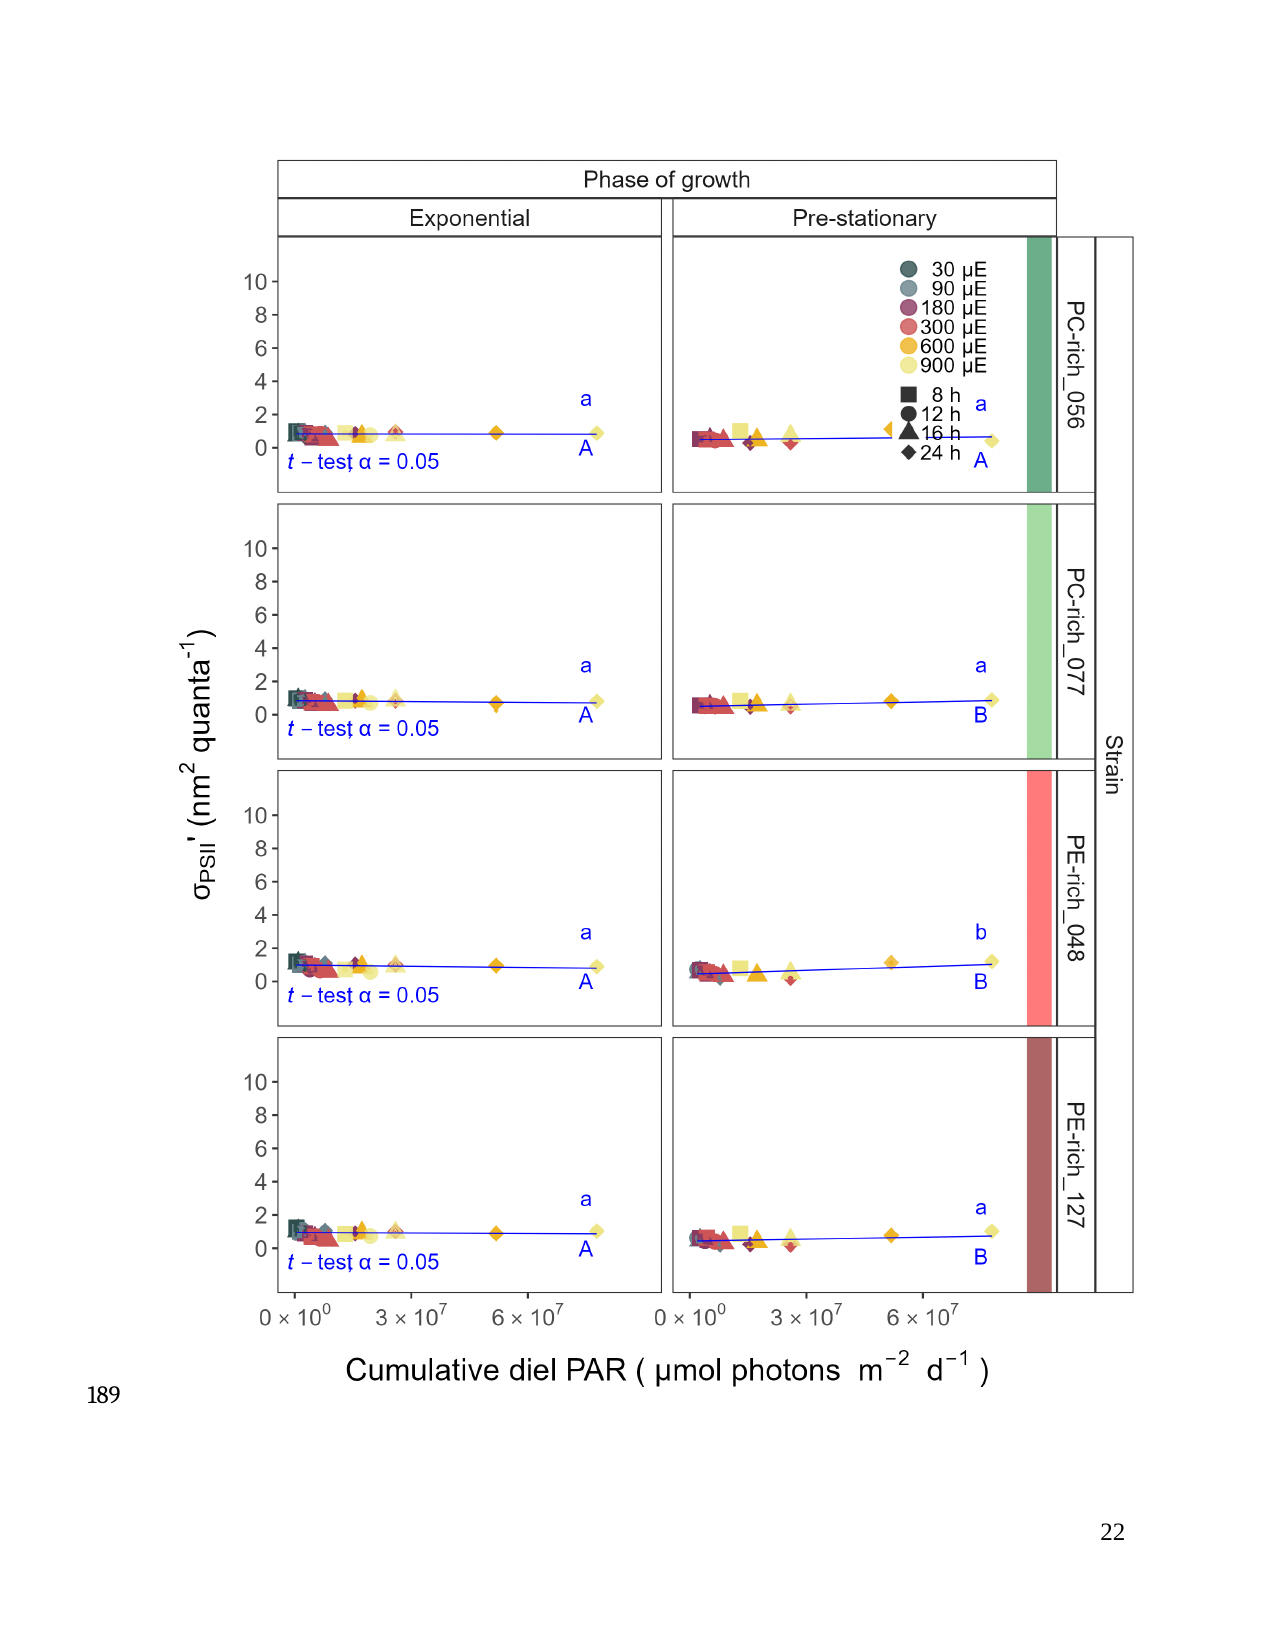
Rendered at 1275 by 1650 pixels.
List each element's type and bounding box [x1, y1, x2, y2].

picture [168, 150, 1144, 1404]
